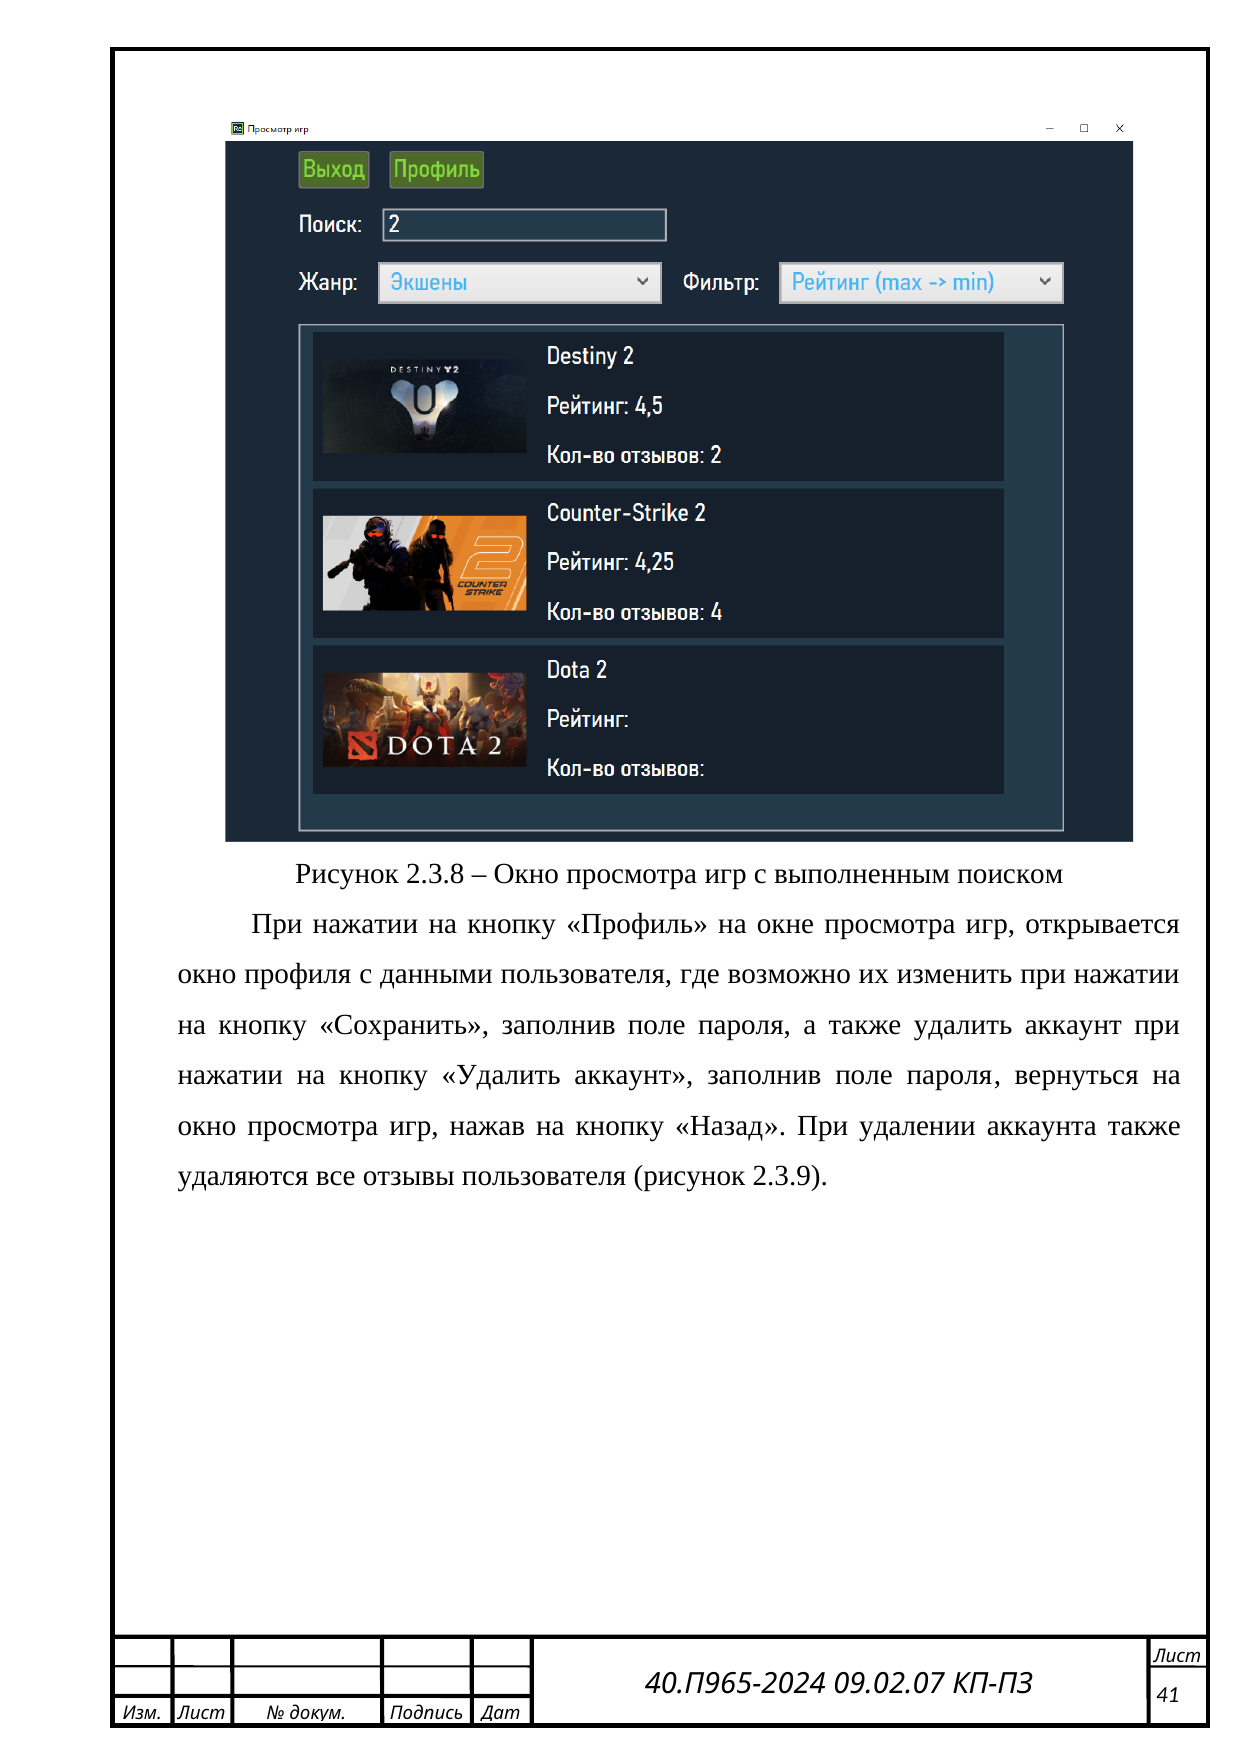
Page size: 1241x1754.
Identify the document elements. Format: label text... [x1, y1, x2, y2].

text Рисунок 2.3.8 – Окно просмотра игр с выполненным поиском [177, 856, 1181, 889]
text При нажатии на кнопку «Профиль» на окне просмотра игр, открывается окно профиля с данными пользователя, где возможно их изменить при нажатии на кнопку «Сохранить», заполнив поле пароля, а также удалить аккаунт при нажатии на кнопку «Удалить аккаунт», заполнив поле пароля, вернуться на окно просмотра игр, нажав на кнопку «Назад». При удалении аккаунта также удаляются все отзывы пользователя (рисунок 2.3.9). [177, 906, 1181, 1191]
picture [225, 118, 1134, 842]
